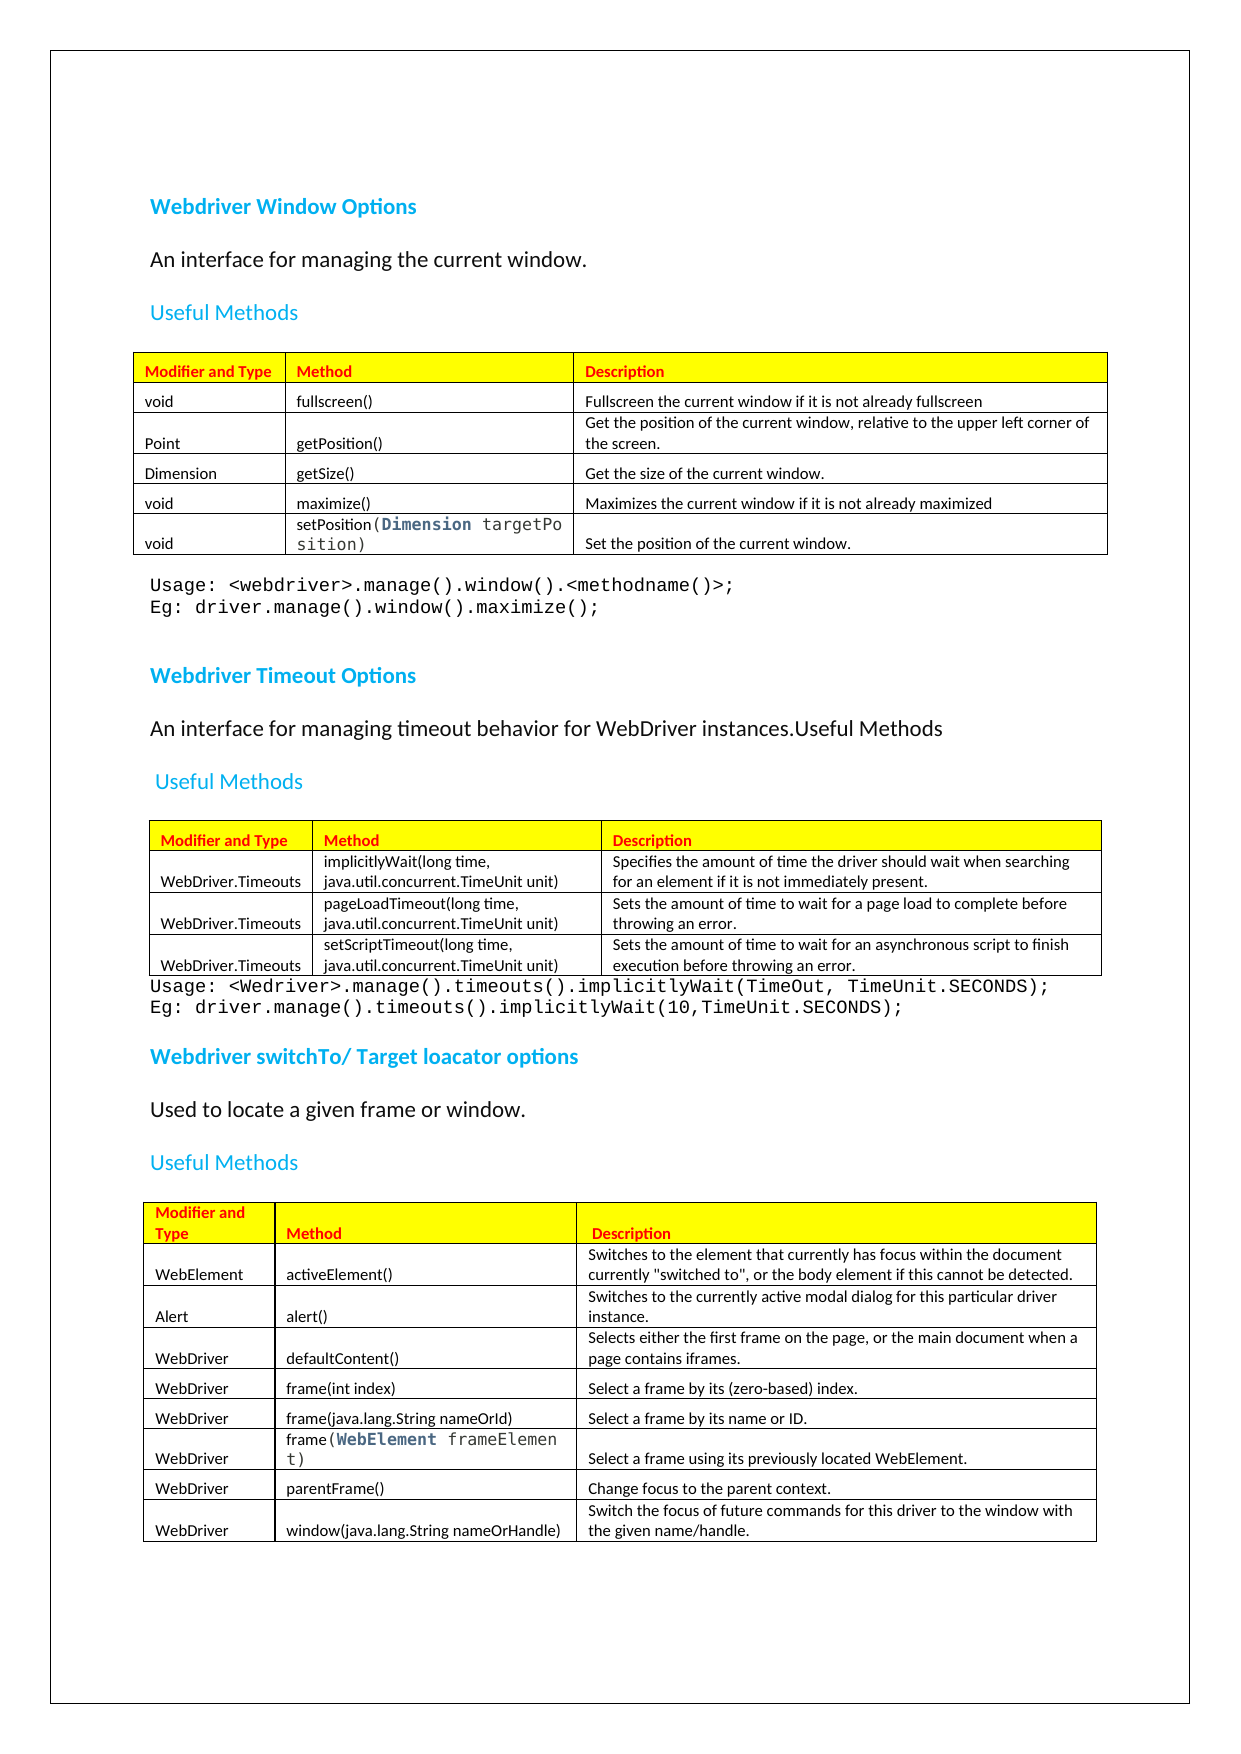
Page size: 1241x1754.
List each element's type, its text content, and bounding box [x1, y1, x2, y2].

table_cell Sets the amount of time to wait for an asynchronous script to finish execution before throwing an error. [602, 935, 1101, 975]
text Useful Methods [150, 1148, 1090, 1177]
table_header Description [602, 821, 1101, 850]
table_cell WebDriver [144, 1429, 274, 1469]
table_cell Maximizes the current window if it is not already maximized [574, 484, 1107, 513]
table_header Modifier and Type [134, 353, 285, 382]
table_cell defaultContent() [276, 1328, 576, 1368]
text Used to locate a given frame or window. [150, 1096, 1090, 1123]
table_cell WebDriver [144, 1500, 274, 1541]
table_cell maximize() [286, 484, 573, 513]
text Useful Methods [150, 767, 1090, 795]
table_cell Select a frame by its (zero-based) index. [577, 1369, 1096, 1398]
table_cell frame(java.lang.String nameOrId) [276, 1399, 576, 1428]
table_cell parentFrame() [276, 1470, 576, 1499]
table_cell WebDriver [144, 1328, 274, 1368]
table_cell Set the position of the current window. [574, 514, 1107, 554]
table_header Description [577, 1203, 1096, 1243]
table_cell void [134, 514, 285, 554]
table_cell WebDriver.Timeouts [150, 851, 312, 892]
table_cell frame(int index) [276, 1369, 576, 1398]
text Webdriver Timeout Options [150, 661, 1090, 689]
table_cell WebDriver [144, 1399, 274, 1428]
table_cell frame(WebElement frameElement) [276, 1429, 576, 1469]
table_cell void [134, 383, 285, 412]
table_cell setScriptTimeout(long time, java.util.concurrent.TimeUnit unit) [313, 935, 601, 975]
table_cell Select a frame using its previously located WebElement. [577, 1429, 1096, 1469]
table_cell Switches to the element that currently has focus within the document currently "switched to", or the body element if this cannot be detected. [577, 1244, 1096, 1285]
table_cell window(java.lang.String nameOrHandle) [276, 1500, 576, 1541]
table_cell alert() [276, 1286, 576, 1327]
table_cell Specifies the amount of time the driver should wait when searching for an element if it is not immediately present. [602, 851, 1101, 892]
table_header Method [276, 1203, 576, 1243]
table_cell WebDriver [144, 1369, 274, 1398]
table_cell fullscreen() [286, 383, 573, 412]
table_cell Fullscreen the current window if it is not already fullscreen [574, 383, 1107, 412]
table_cell void [134, 484, 285, 513]
table_cell WebDriver.Timeouts [150, 893, 312, 934]
table_header Method [313, 821, 601, 850]
table_cell Dimension [134, 454, 285, 483]
table_header Method [286, 353, 573, 382]
table_header Modifier and Type [150, 821, 312, 850]
table_cell WebDriver.Timeouts [150, 935, 312, 975]
table_cell Sets the amount of time to wait for a page load to complete before throwing an error. [602, 893, 1101, 934]
text Useful Methods [150, 298, 1090, 327]
table_cell Select a frame by its name or ID. [577, 1399, 1096, 1428]
table_cell setPosition(Dimension targetPosition) [286, 514, 573, 554]
table_cell Selects either the first frame on the page, or the main document when a page contains iframes. [577, 1328, 1096, 1368]
text Usage: <Wedriver>.manage().timeouts().implicitlyWait(TimeOut, TimeUnit.SECONDS); [150, 976, 1090, 998]
table_cell WebElement [144, 1244, 274, 1285]
text An interface for managing timeout behavior for WebDriver instances.Useful Methods [150, 714, 1090, 742]
table_cell Alert [144, 1286, 274, 1327]
text Eg: driver.manage().window().maximize(); [150, 597, 1090, 619]
table_cell activeElement() [276, 1244, 576, 1285]
table_cell Switch the focus of future commands for this driver to the window with the given name/handle. [577, 1500, 1096, 1541]
text Usage: <webdriver>.manage().window().<methodname()>; [150, 576, 1090, 597]
table_cell Point [134, 413, 285, 453]
text Webdriver switchTo/ Target loacator options [150, 1042, 1090, 1071]
table_cell Change focus to the parent context. [577, 1470, 1096, 1499]
table_cell getSize() [286, 454, 573, 483]
table_cell Get the size of the current window. [574, 454, 1107, 483]
table_cell WebDriver [144, 1470, 274, 1499]
table_header Description [574, 353, 1107, 382]
text Eg: driver.manage().timeouts().implicitlyWait(10,TimeUnit.SECONDS); [150, 998, 1090, 1019]
table_cell pageLoadTimeout(long time, java.util.concurrent.TimeUnit unit) [313, 893, 601, 934]
table_cell Get the position of the current window, relative to the upper left corner of the screen. [574, 413, 1107, 453]
table_header Modifier and Type [144, 1203, 274, 1243]
text Webdriver Window Options [150, 192, 1090, 221]
table_cell getPosition() [286, 413, 573, 453]
table_cell implicitlyWait(long time, java.util.concurrent.TimeUnit unit) [313, 851, 601, 892]
table_cell Switches to the currently active modal dialog for this particular driver instance. [577, 1286, 1096, 1327]
text An interface for managing the current window. [150, 246, 1090, 273]
